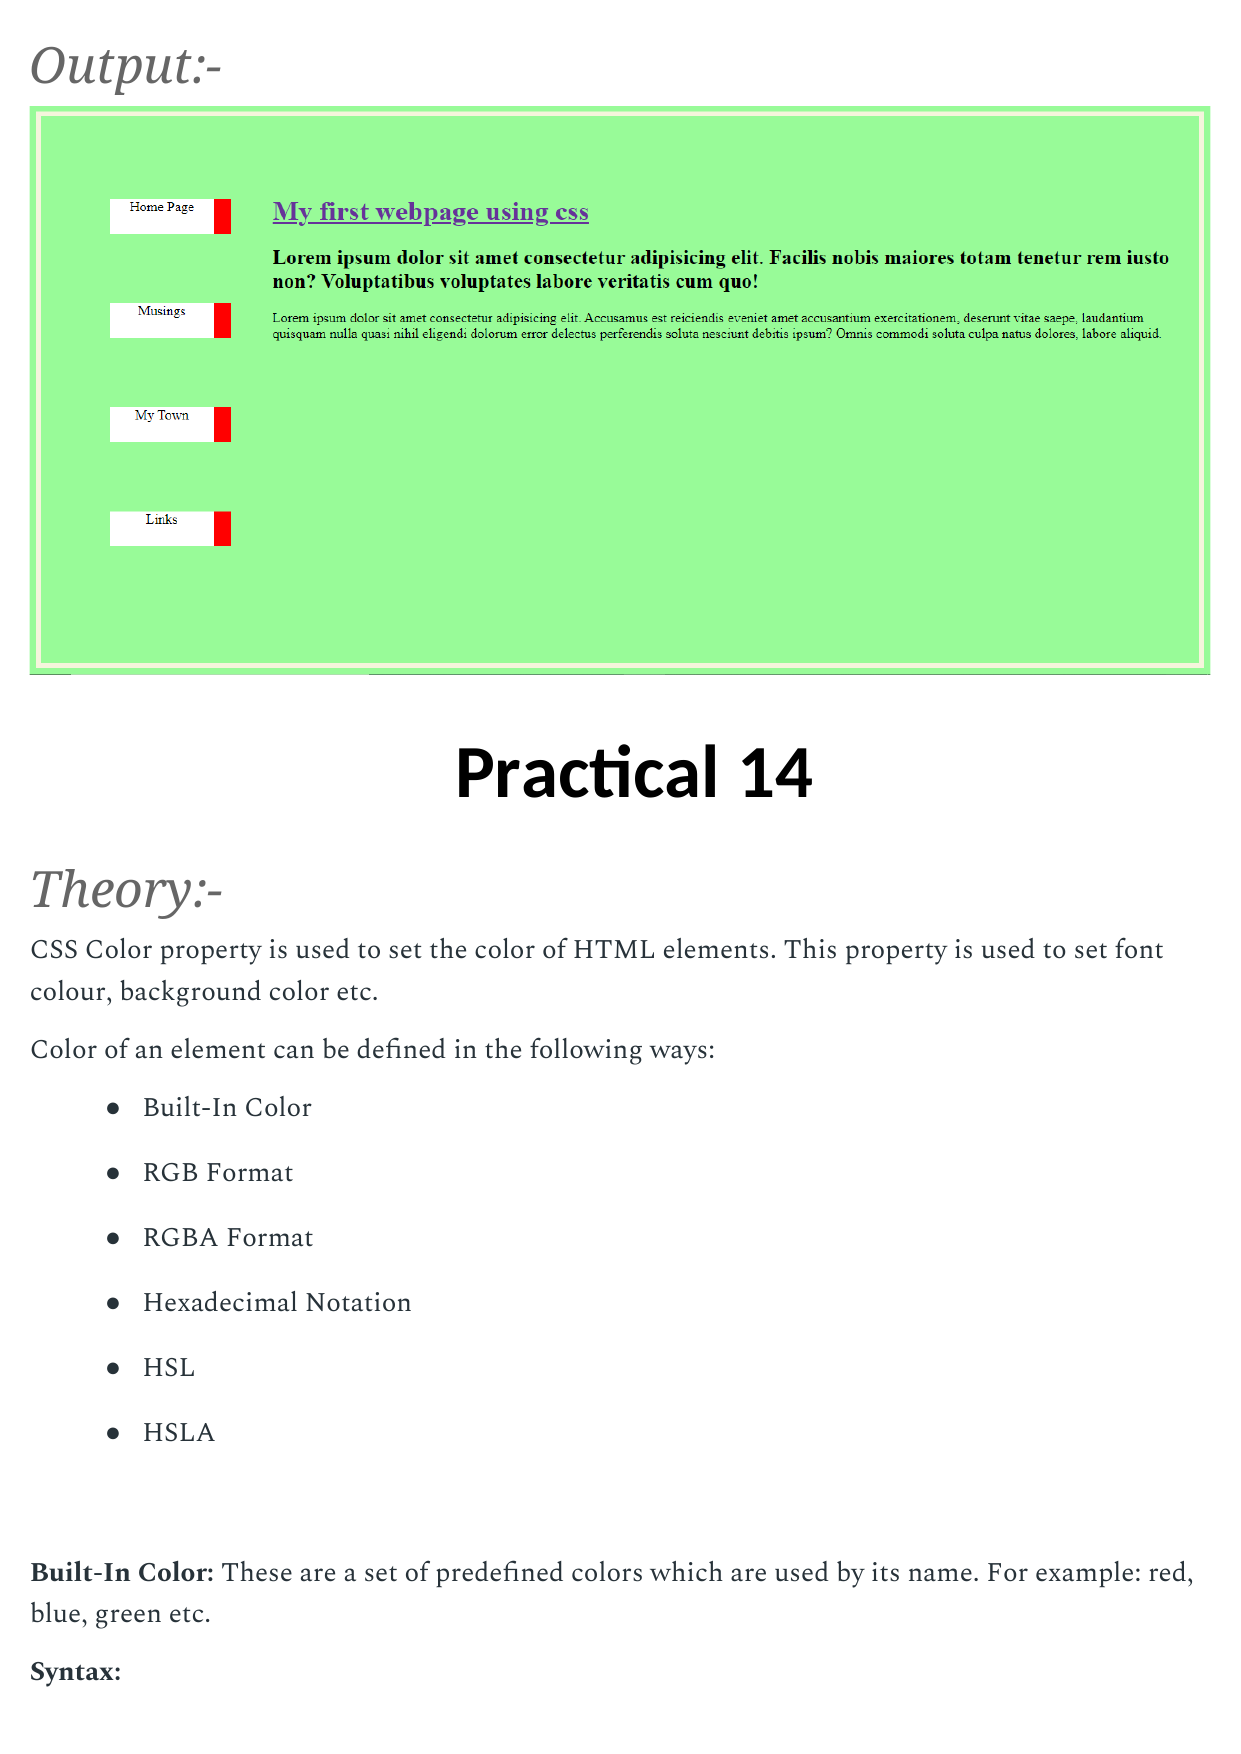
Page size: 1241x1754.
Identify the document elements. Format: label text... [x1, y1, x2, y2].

text Syntax: [29, 1652, 1239, 1693]
list Hexadecimal Notation [104, 1283, 1239, 1324]
subtitle Output:- [29, 29, 1239, 98]
list HSL [104, 1348, 1239, 1389]
subtitle Theory:- [29, 854, 1239, 922]
list RGB Format [104, 1152, 1239, 1194]
text Color of an element can be defined in the following ways: [29, 1029, 1239, 1071]
list Built-In Color [104, 1087, 1239, 1129]
text CSS Color property is used to set the color of HTML elements. This property is used to set font colour, background color etc. [29, 930, 1239, 1013]
list HSLA [104, 1413, 1239, 1454]
text Built-In Color: These are a set of predefined colors which are used by its name. For example: red, blue, green etc. [29, 1553, 1239, 1636]
title Practical 14 [29, 725, 1239, 816]
picture [29, 106, 1211, 675]
list RGBA Format [104, 1218, 1239, 1259]
